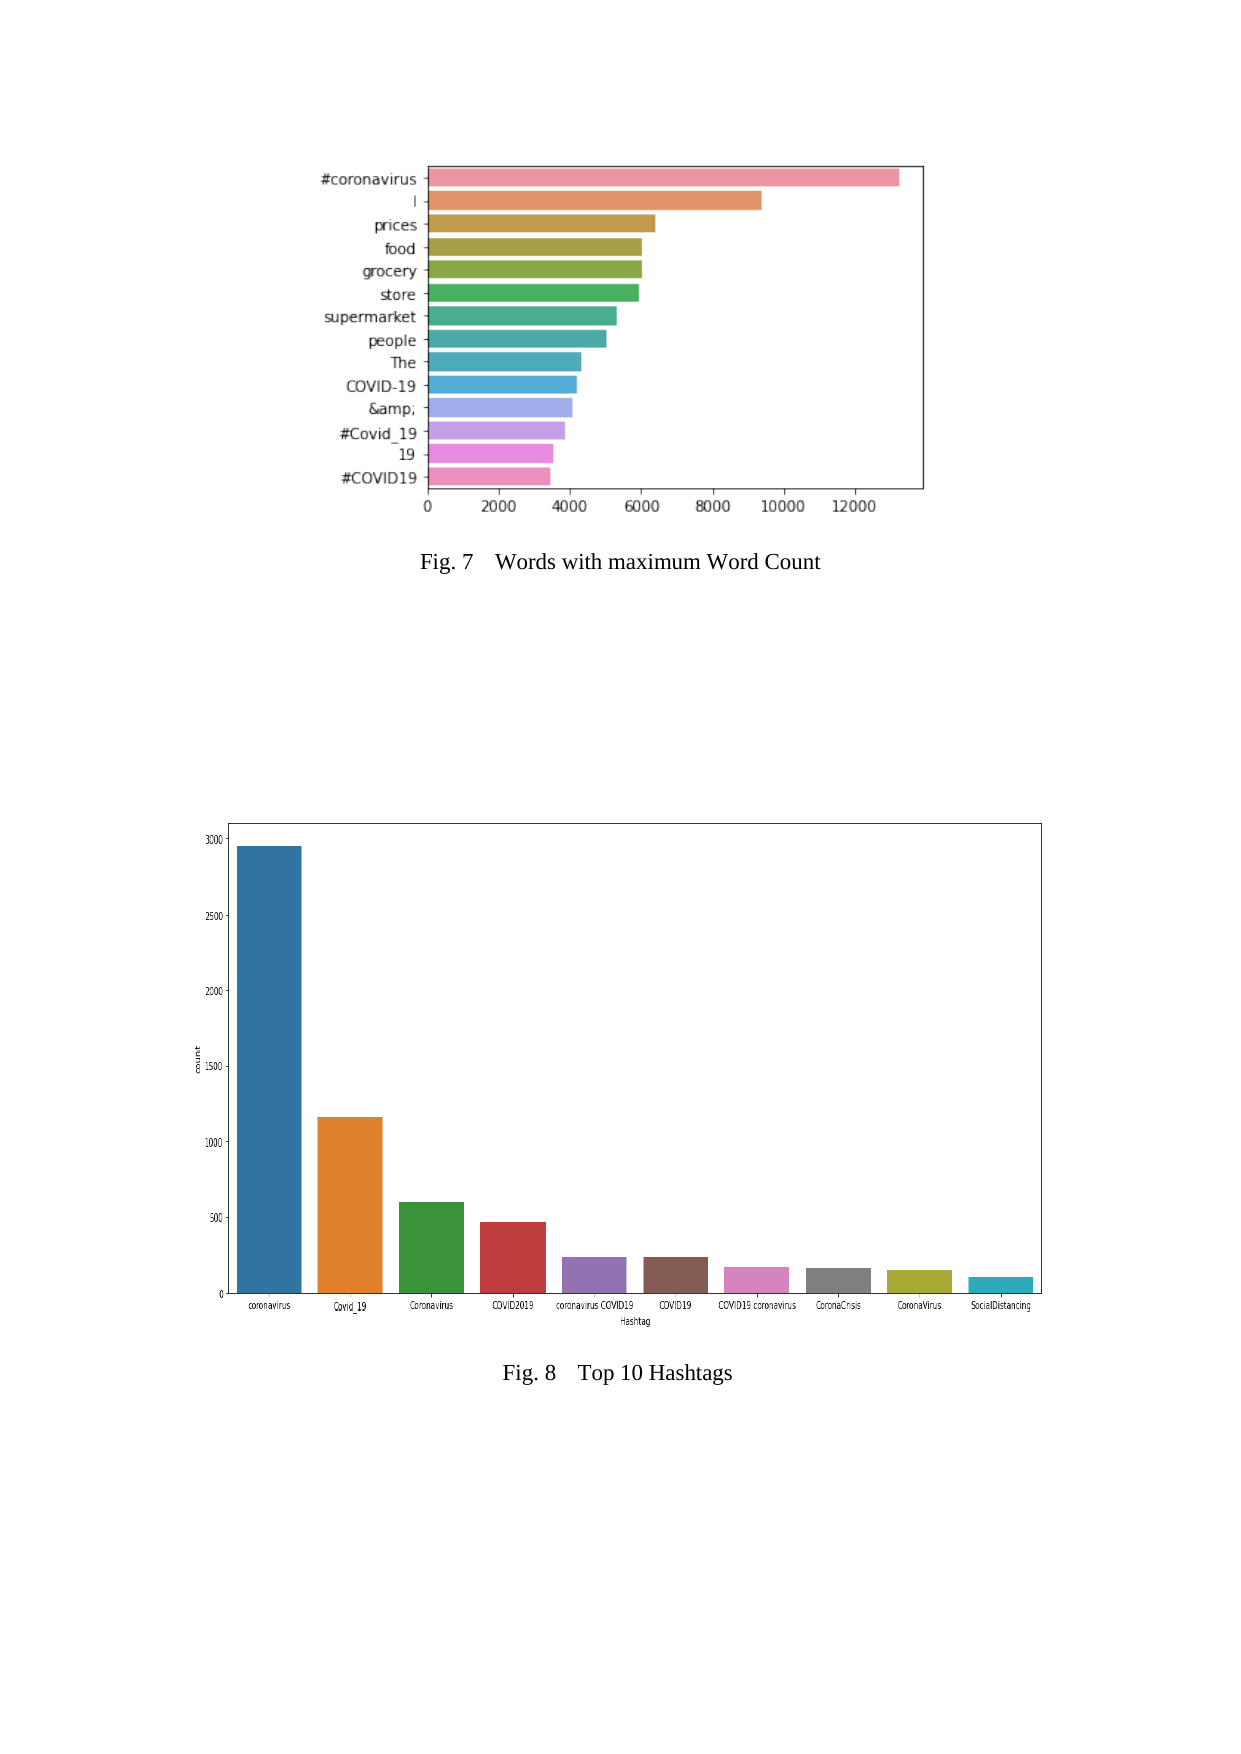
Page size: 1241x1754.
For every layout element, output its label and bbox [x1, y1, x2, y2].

picture [308, 157, 932, 524]
picture [189, 817, 1046, 1334]
